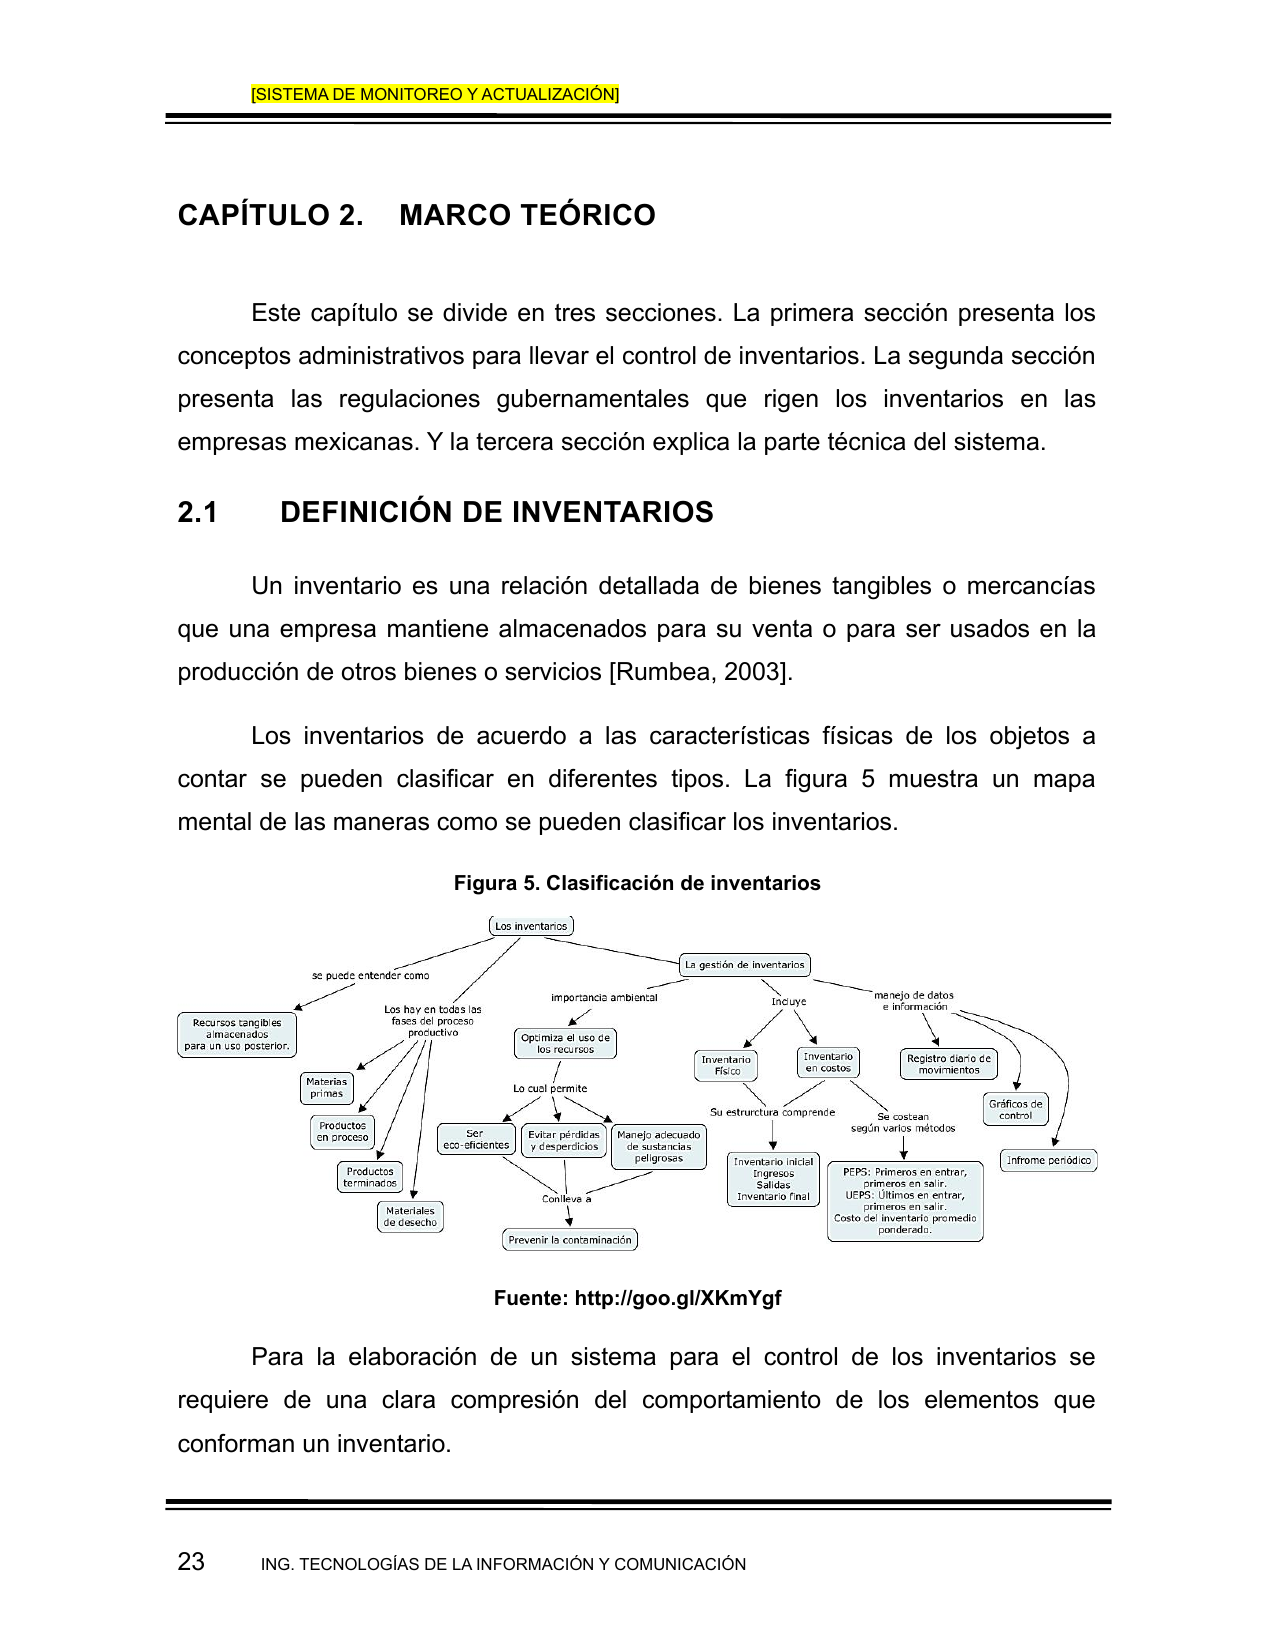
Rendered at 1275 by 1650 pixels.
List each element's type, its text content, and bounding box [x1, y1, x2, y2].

subtitle Marco teórico [177, 198, 1098, 231]
text Fuente: http://goo.gl/XKmYgf [177, 1286, 1098, 1309]
text Este capítulo se divide en tres secciones. La primera sección presenta los conceptos administrativos para llevar el control de inventarios. La segunda sección presenta las regulaciones gubernamentales que rigen los inventarios en las empresas mexicanas. Y la tercera sección explica la parte técnica del sistema. [177, 298, 1098, 456]
text Los inventarios de acuerdo a las características físicas de los objetos a contar se pueden clasificar en diferentes tipos. La figura 5 muestra un mapa mental de las maneras como se pueden clasificar los inventarios. [177, 721, 1098, 836]
subtitle Definición de inventarios [177, 496, 1098, 529]
picture [177, 916, 1098, 1251]
text Para la elaboración de un sistema para el control de los inventarios se requiere de una clara compresión del comportamiento de los elementos que conforman un inventario. [177, 1342, 1098, 1457]
text Un inventario es una relación detallada de bienes tangibles o mercancías que una empresa mantiene almacenados para su venta o para ser usados en la producción de otros bienes o servicios [Rumbea, 2003]. [177, 571, 1098, 686]
